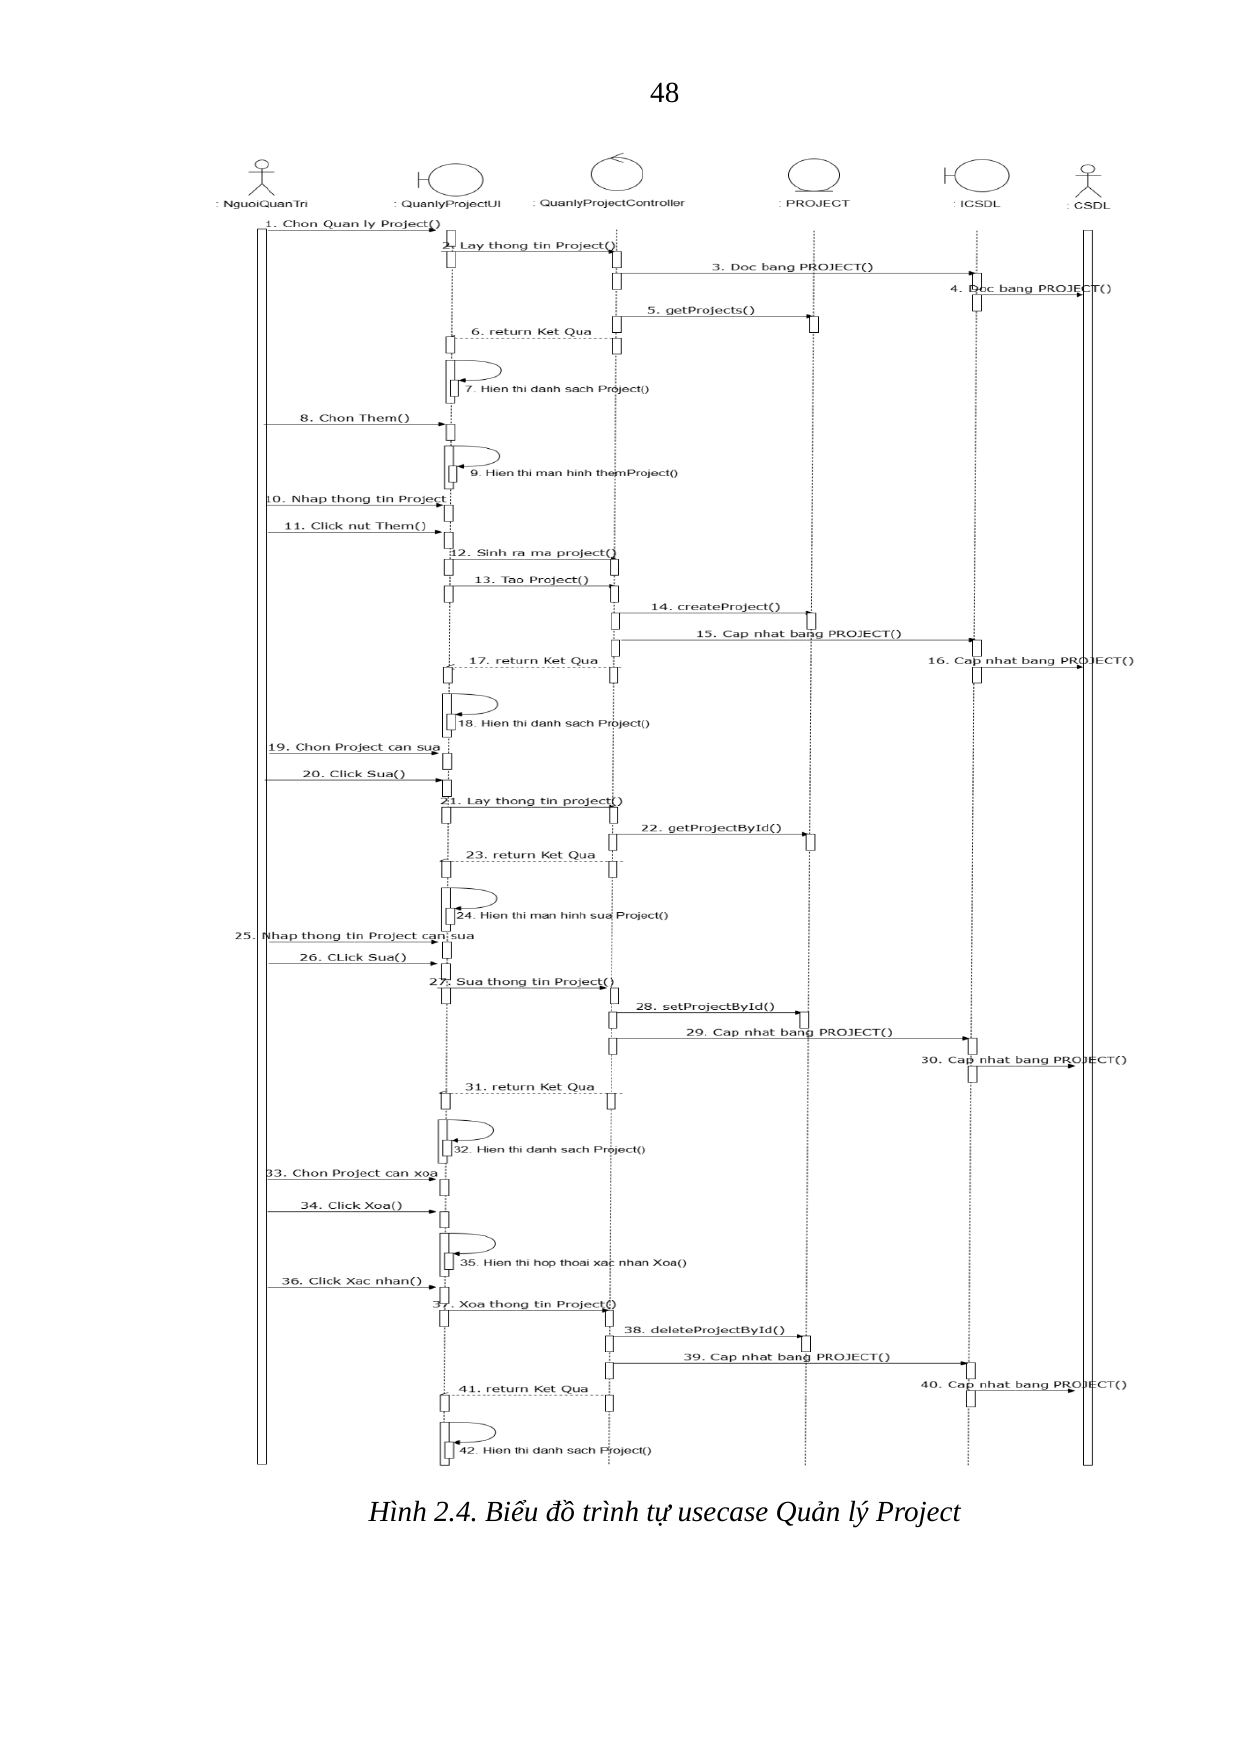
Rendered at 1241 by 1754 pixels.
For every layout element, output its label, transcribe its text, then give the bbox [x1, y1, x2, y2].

text Hình 2.4. Biểu đồ trình tự usecase Quản lý Project [207, 1494, 1122, 1527]
picture [206, 147, 1142, 1477]
